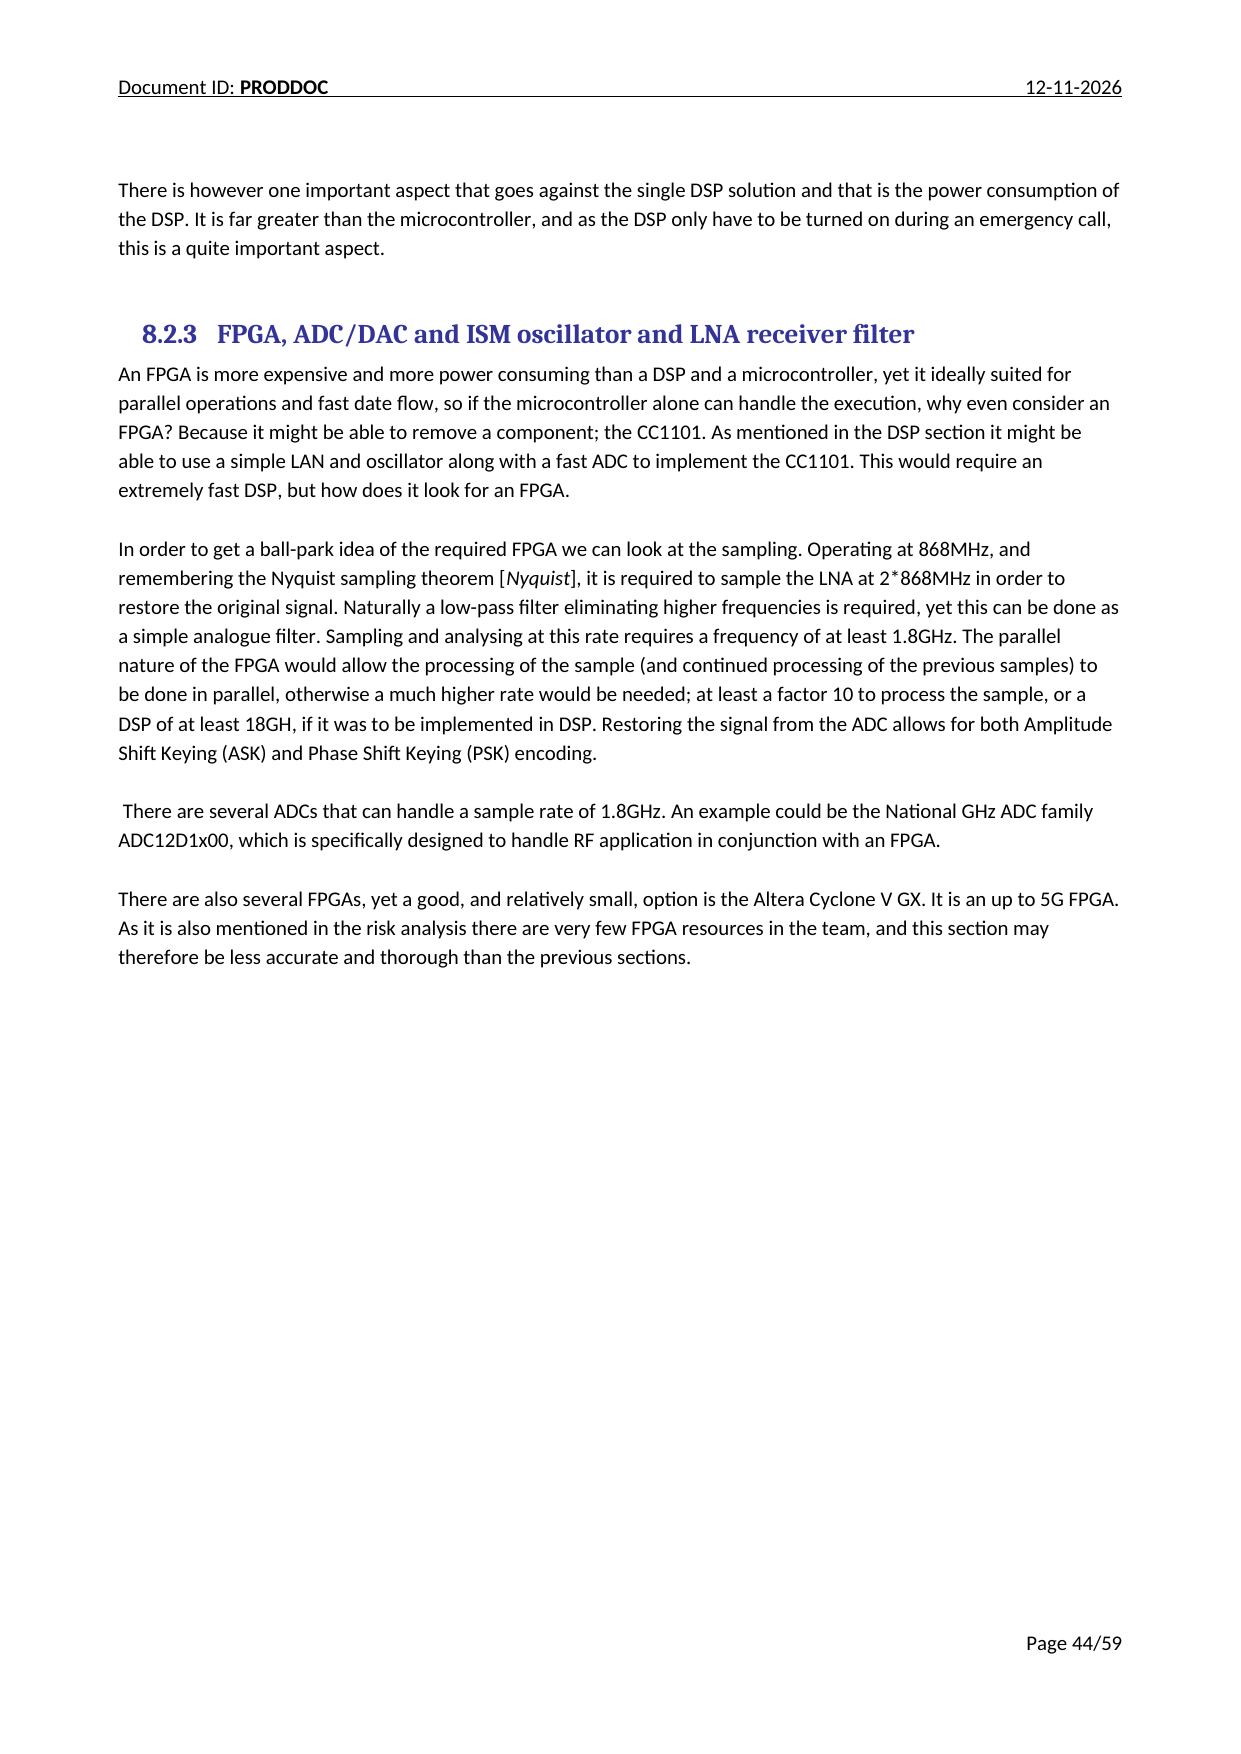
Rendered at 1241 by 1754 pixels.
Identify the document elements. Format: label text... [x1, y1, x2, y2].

text There is however one important aspect that goes against the single DSP solution and that is the power consumption of the DSP. It is far greater than the microcontroller, and as the DSP only have to be turned on during an emergency call, this is a quite important aspect. [118, 177, 1122, 261]
text In order to get a ball-park idea of the required FPGA we can look at the sampling. Operating at 868MHz, and remembering the Nyquist sampling theorem [Nyquist], it is required to sample the LNA at 2*868MHz in order to restore the original signal. Naturally a low-pass filter eliminating higher frequencies is required, yet this can be done as a simple analogue filter. Sampling and analysing at this rate requires a frequency of at least 1.8GHz. The parallel nature of the FPGA would allow the processing of the sample (and continued processing of the previous samples) to be done in parallel, otherwise a much higher rate would be needed; at least a factor 10 to process the sample, or a DSP of at least 18GH, if it was to be implemented in DSP. Restoring the signal from the ADC allows for both Amplitude Shift Keying (ASK) and Phase Shift Keying (PSK) encoding. [118, 536, 1122, 765]
subtitle FPGA, ADC/DAC and ISM oscillator and LNA receiver filter [142, 319, 1122, 350]
text There are several ADCs that can handle a sample rate of 1.8GHz. An example could be the National GHz ADC family ADC12D1x00, which is specifically designed to handle RF application in conjunction with an FPGA. [118, 798, 1122, 853]
text There are also several FPGAs, yet a good, and relatively small, option is the Altera Cyclone V GX. It is an up to 5G FPGA. As it is also mentioned in the risk analysis there are very few FPGA resources in the team, and this section may therefore be less accurate and thorough than the previous sections. [118, 886, 1122, 969]
text An FPGA is more expensive and more power consuming than a DSP and a microcontroller, yet it ideally suited for parallel operations and fast date flow, so if the microcontroller alone can handle the execution, why even consider an FPGA? Because it might be able to remove a component; the CC1101. As mentioned in the DSP section it might be able to use a simple LAN and oscillator along with a fast ADC to implement the CC1101. This would require an extremely fast DSP, but how does it look for an FPGA. [118, 361, 1122, 503]
